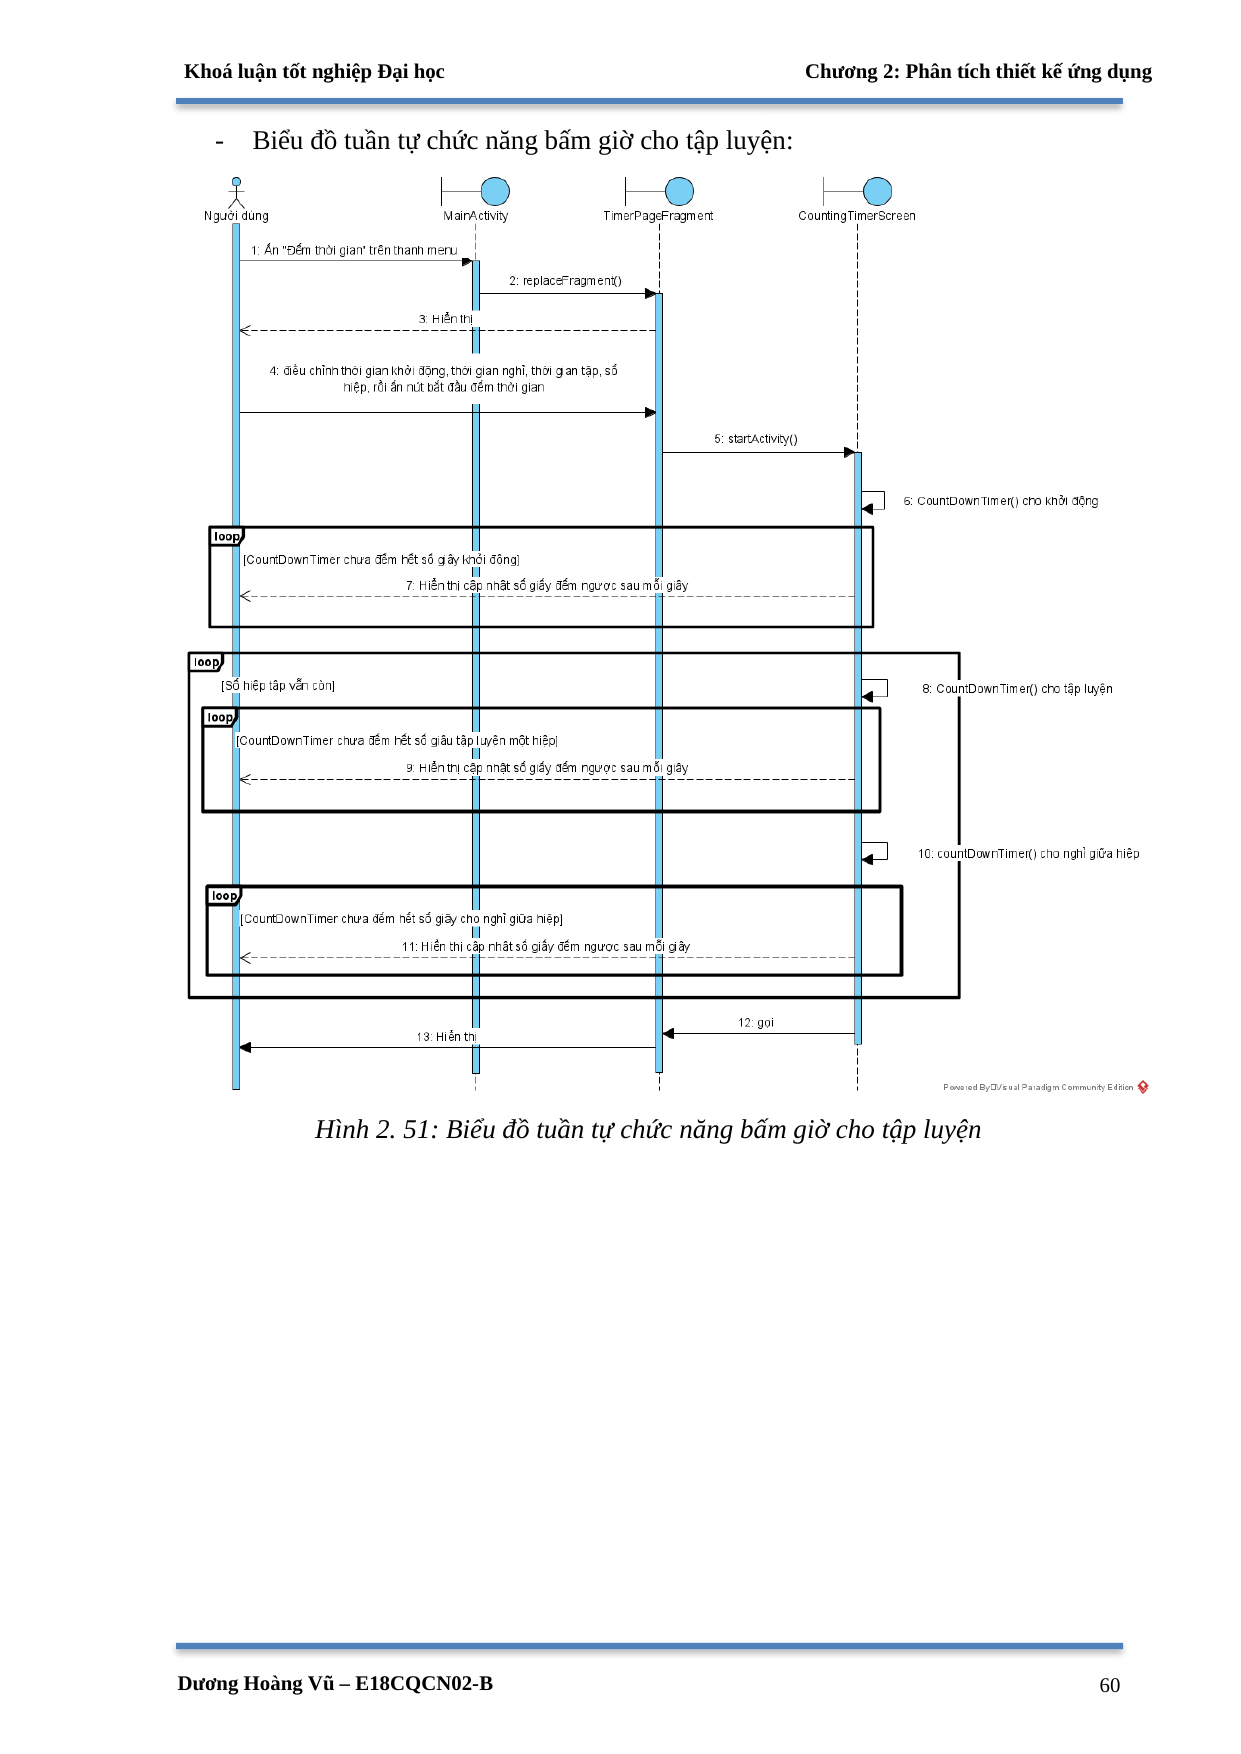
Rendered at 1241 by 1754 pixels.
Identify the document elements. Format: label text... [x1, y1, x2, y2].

picture [177, 167, 1153, 1101]
text Hình 2. 51: Biểu đồ tuần tự chức năng bấm giờ cho tập luyện [177, 1113, 1122, 1144]
list Biểu đồ tuần tự chức năng bấm giờ cho tập luyện: [215, 124, 1122, 156]
